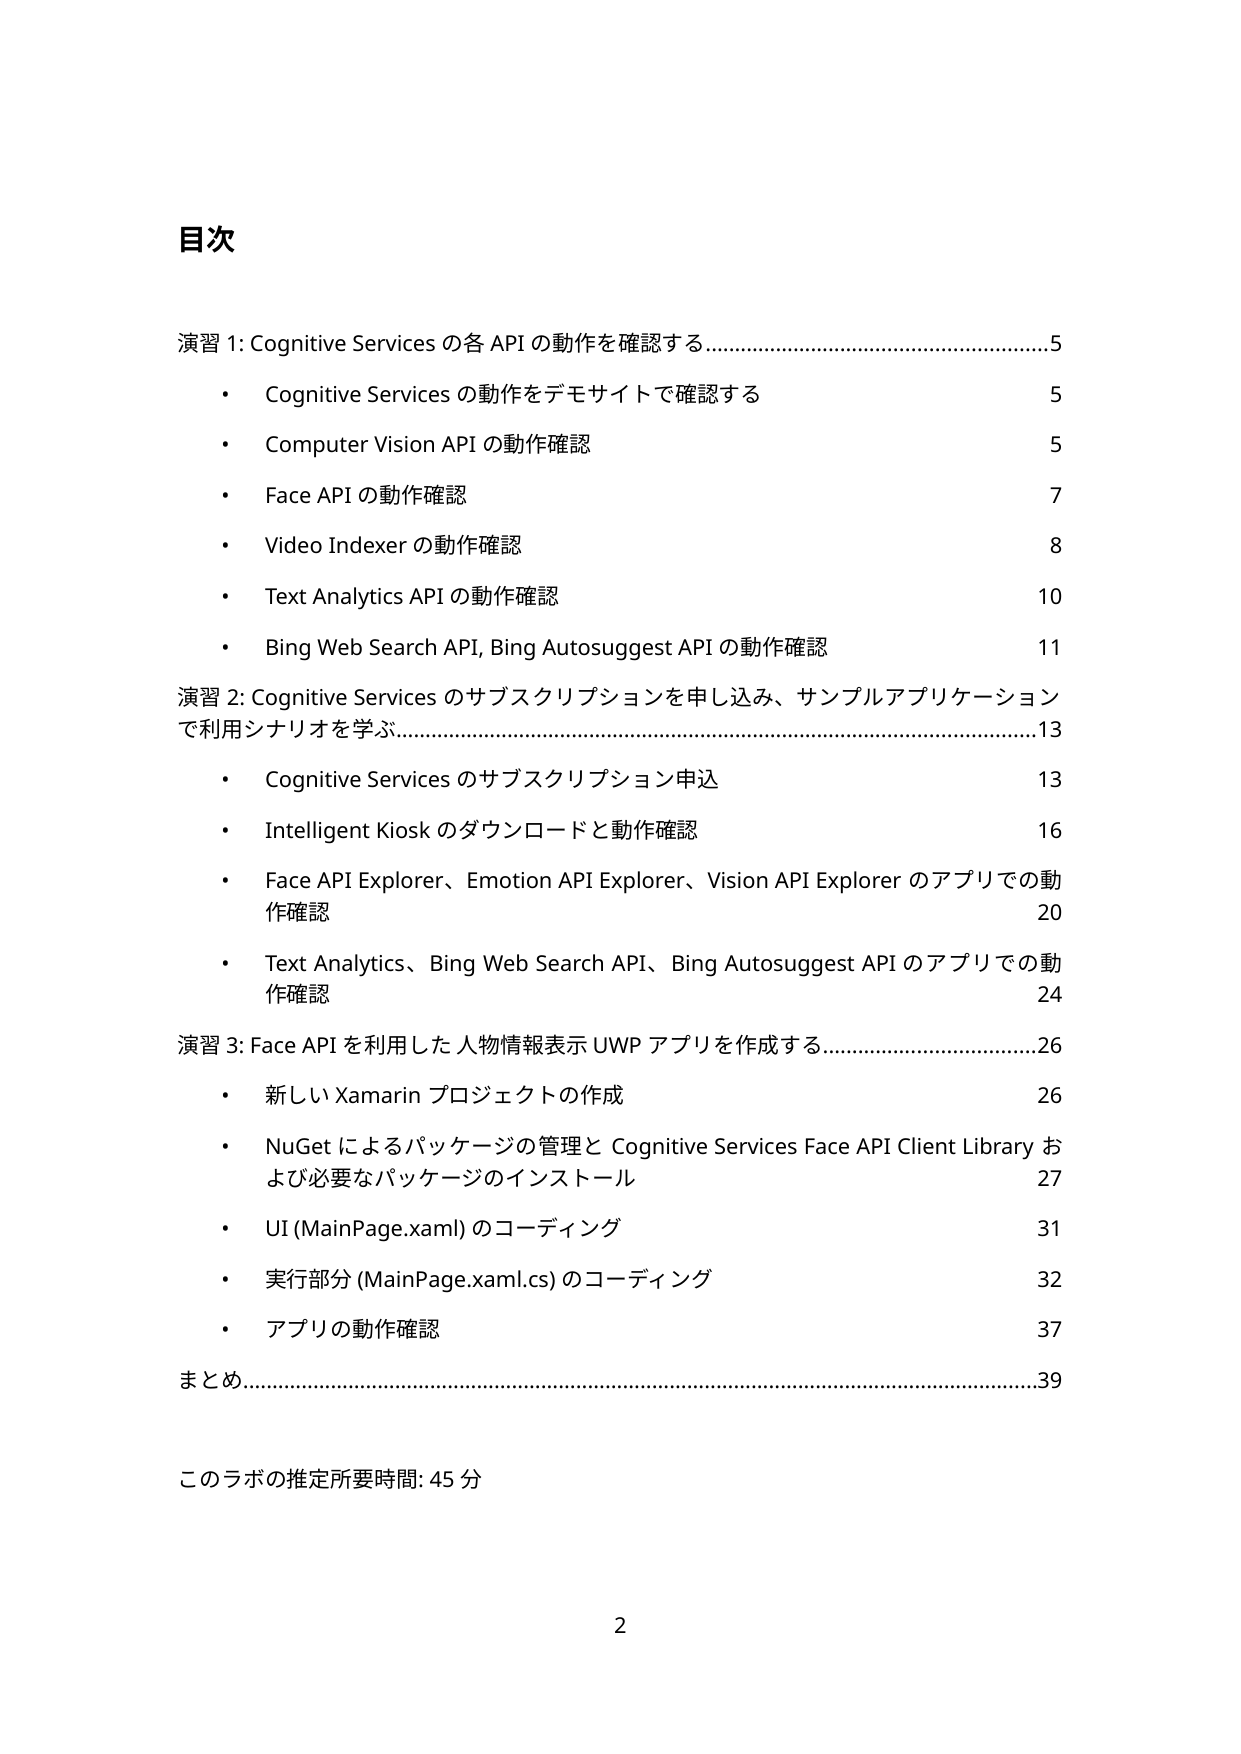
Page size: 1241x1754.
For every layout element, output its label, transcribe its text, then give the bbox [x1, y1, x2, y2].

text このラボの推定所要時間: 45 分 [177, 1462, 1063, 1494]
subtitle 目次 [177, 217, 1063, 259]
